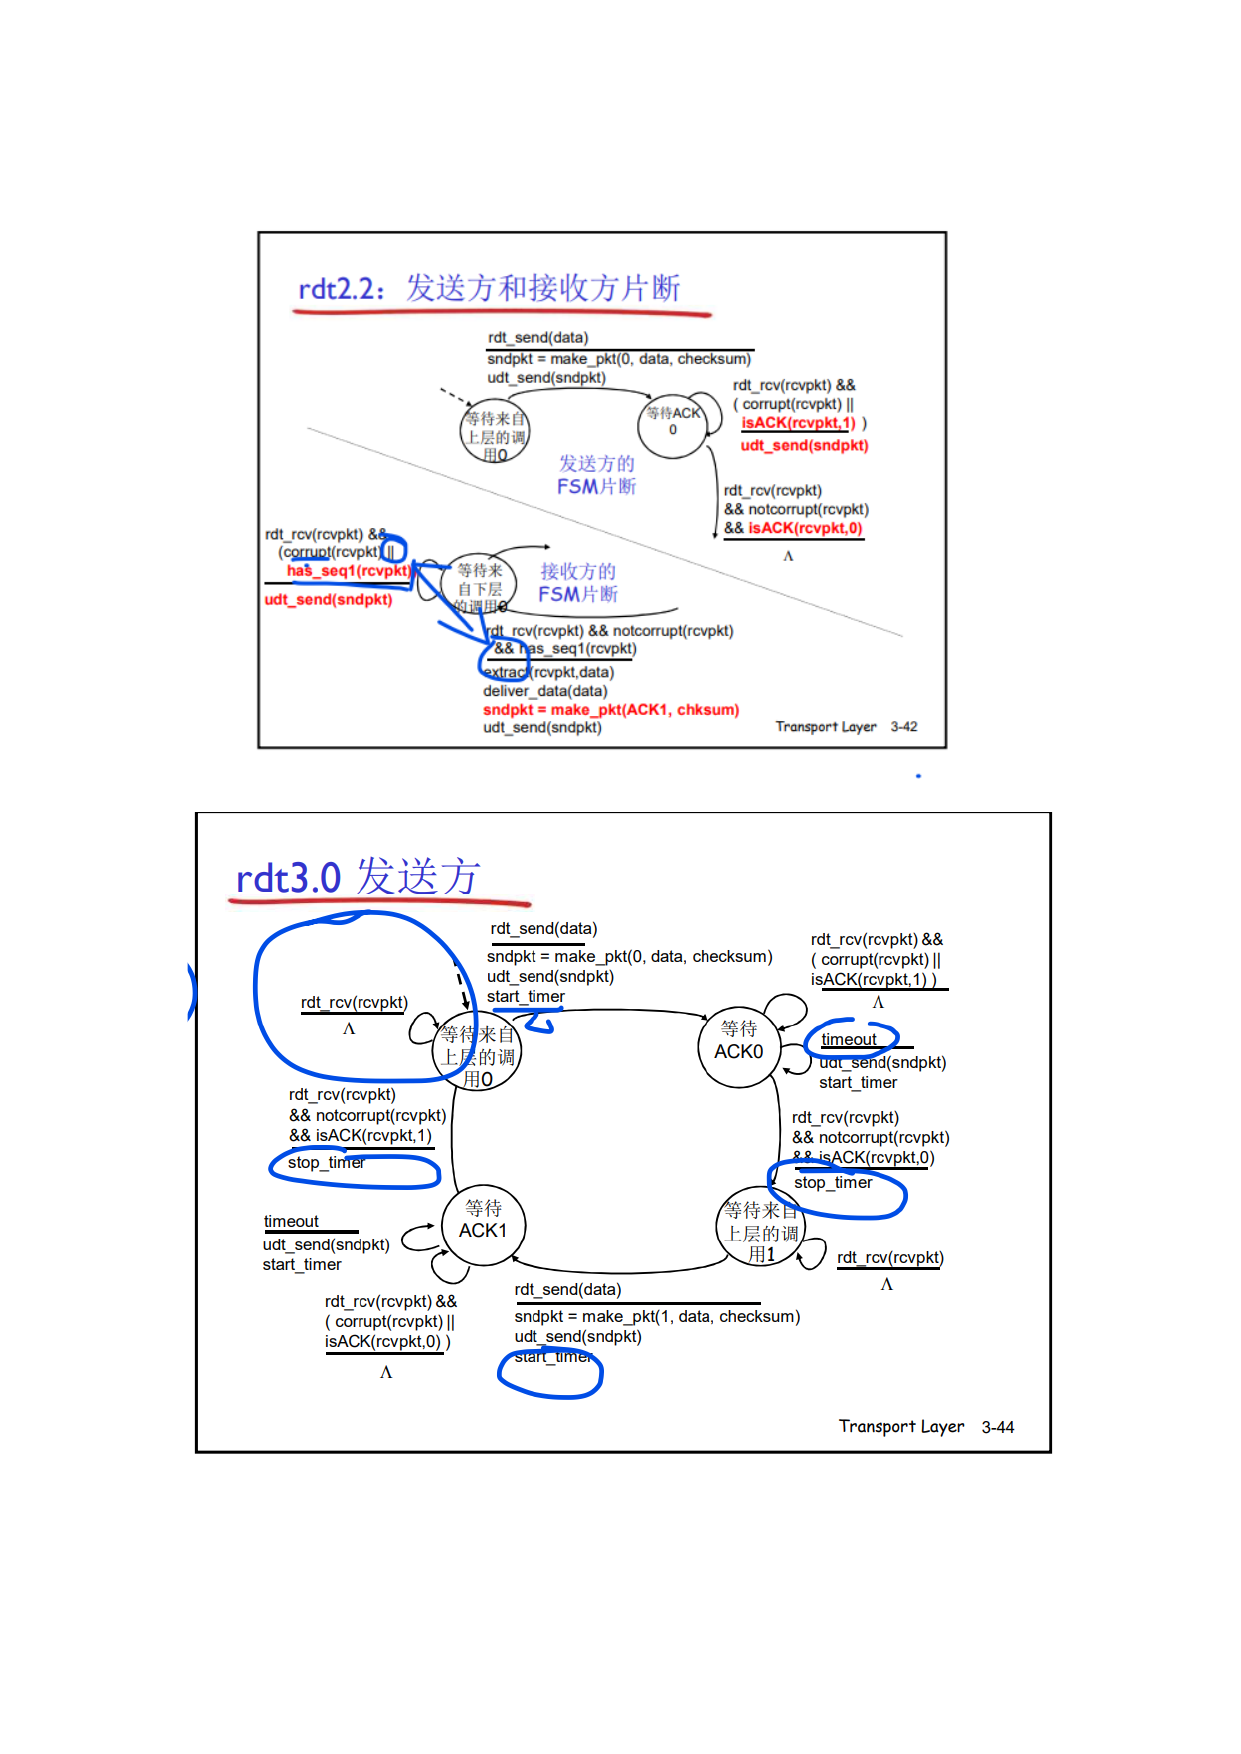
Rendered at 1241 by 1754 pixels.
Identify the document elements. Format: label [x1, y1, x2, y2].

picture [187, 812, 1053, 1455]
picture [187, 162, 999, 804]
